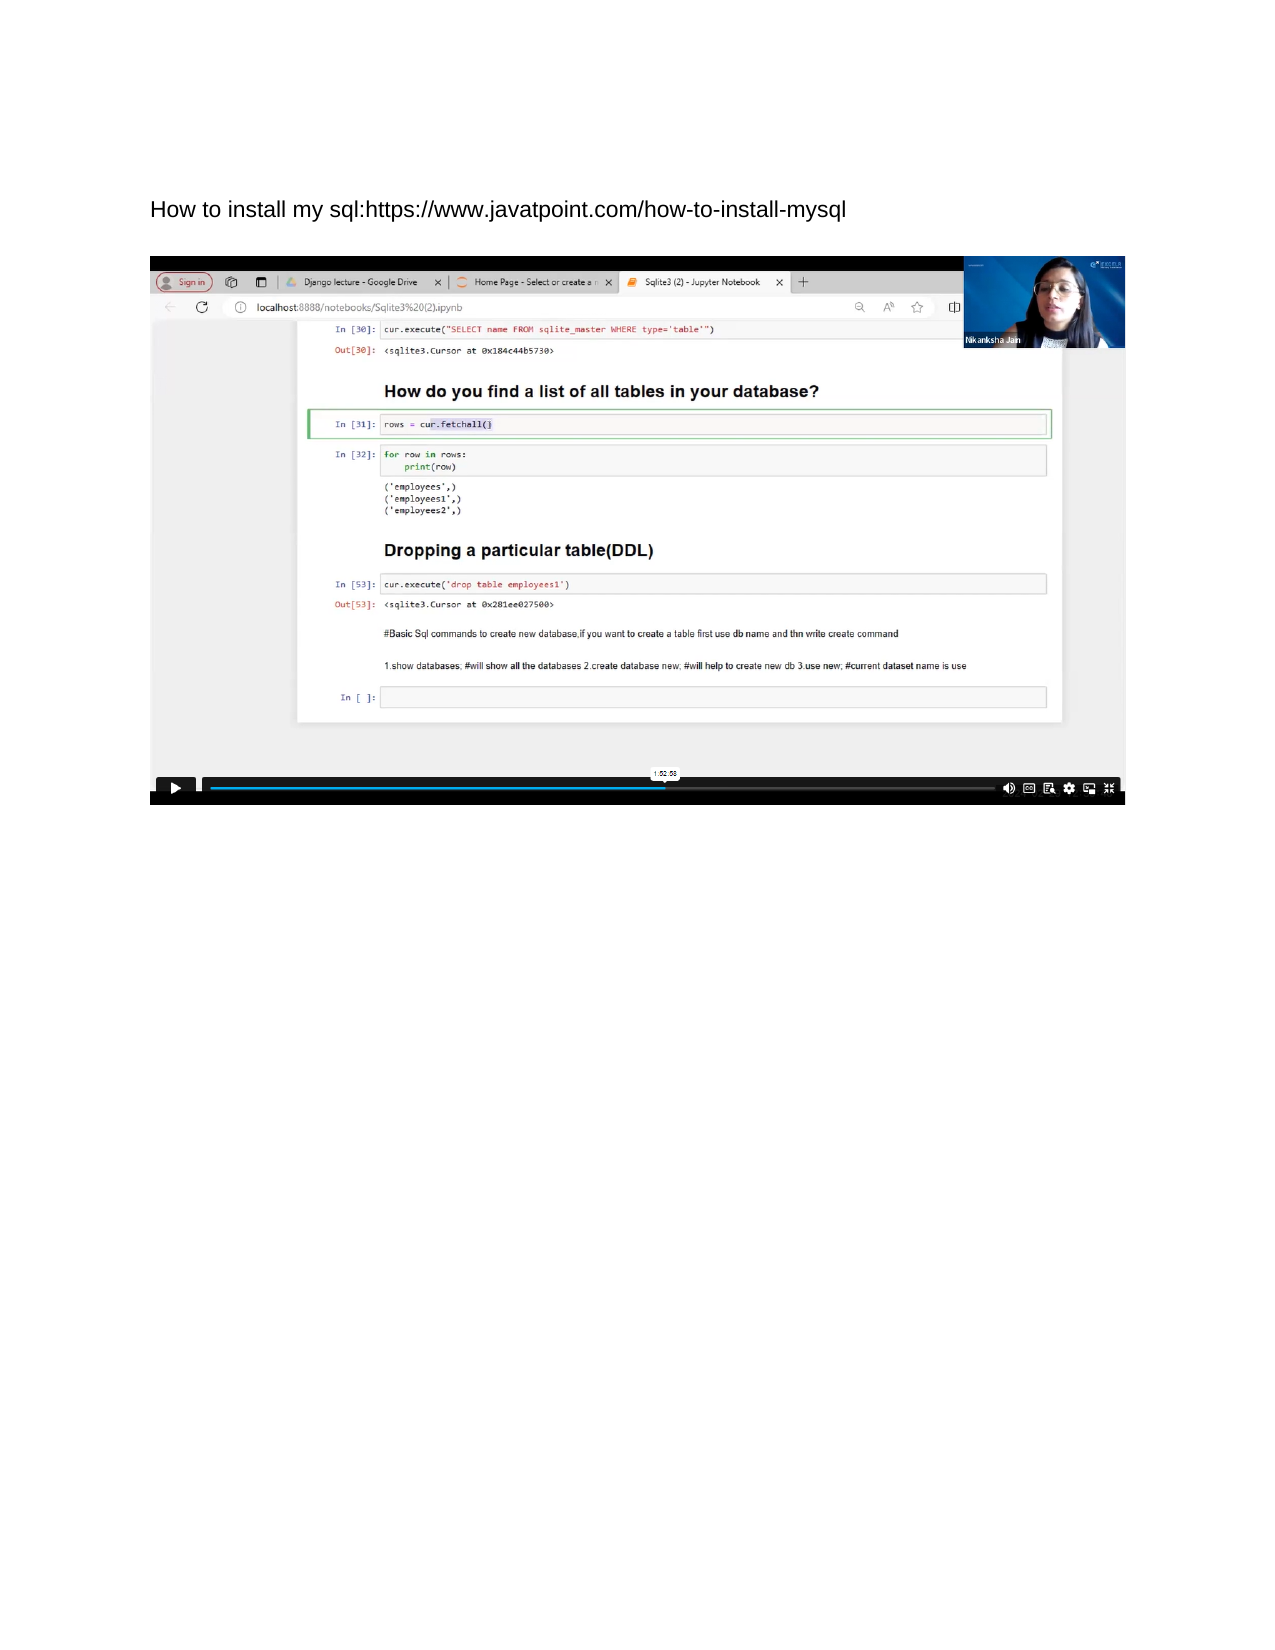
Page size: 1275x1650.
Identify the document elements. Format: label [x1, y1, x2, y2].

picture [150, 256, 1125, 805]
